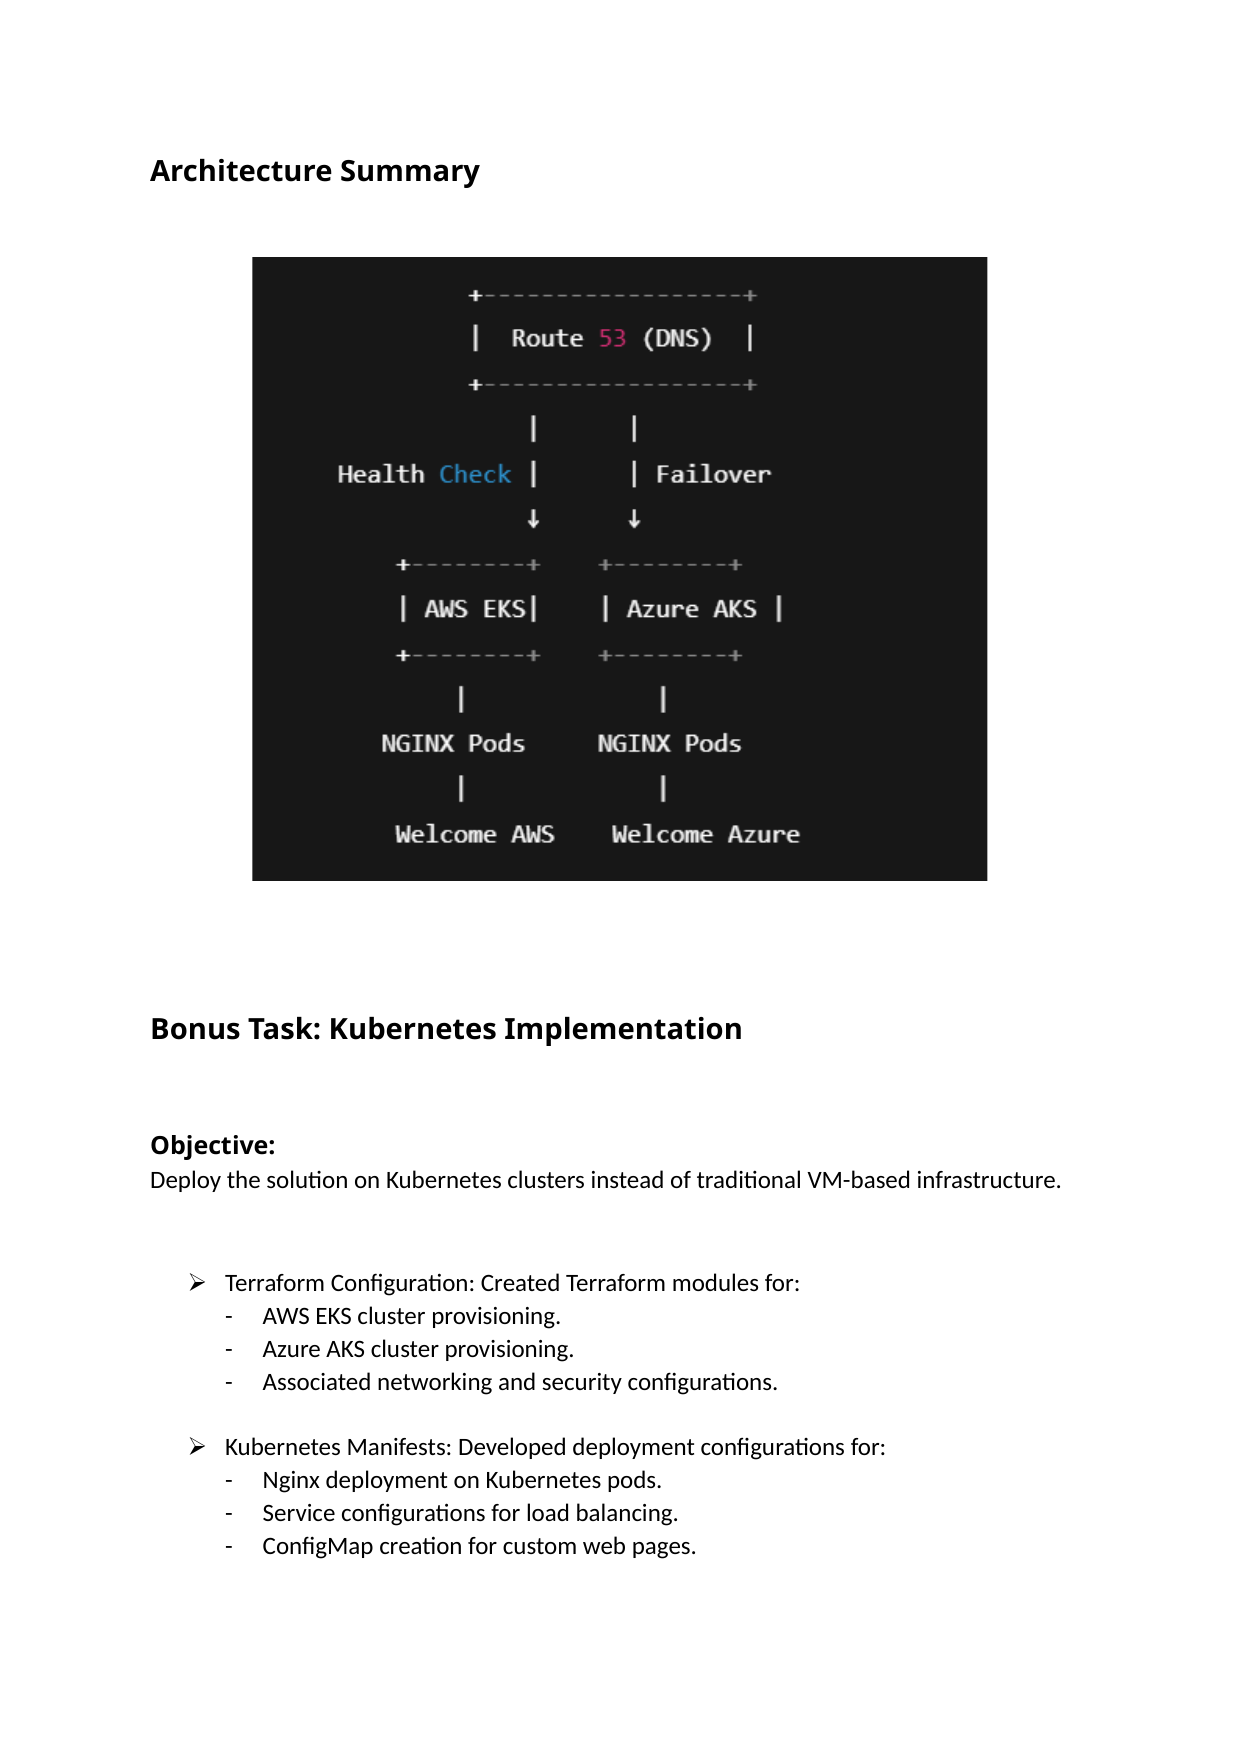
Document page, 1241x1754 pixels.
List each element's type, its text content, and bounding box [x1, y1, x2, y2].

list AWS EKS cluster provisioning. [225, 1300, 1090, 1330]
list Service configurations for load balancing. [225, 1497, 1090, 1528]
list Terraform Configuration: Created Terraform modules for: [187, 1267, 1090, 1297]
text Objective: Deploy the solution on Kubernetes clusters instead of traditional VM-based infrastructure. [150, 1127, 1090, 1194]
list Nginx deployment on Kubernetes pods. [225, 1464, 1090, 1495]
text Bonus Task: Kubernetes Implementation [150, 1008, 1090, 1048]
list Associated networking and security configurations. [225, 1366, 1090, 1396]
list Kubernetes Manifests: Developed deployment configurations for: [187, 1431, 1090, 1462]
list ConfigMap creation for custom web pages. [225, 1530, 1090, 1561]
text Architecture Summary [150, 150, 1090, 190]
list Azure AKS cluster provisioning. [225, 1333, 1090, 1363]
picture [250, 257, 987, 879]
